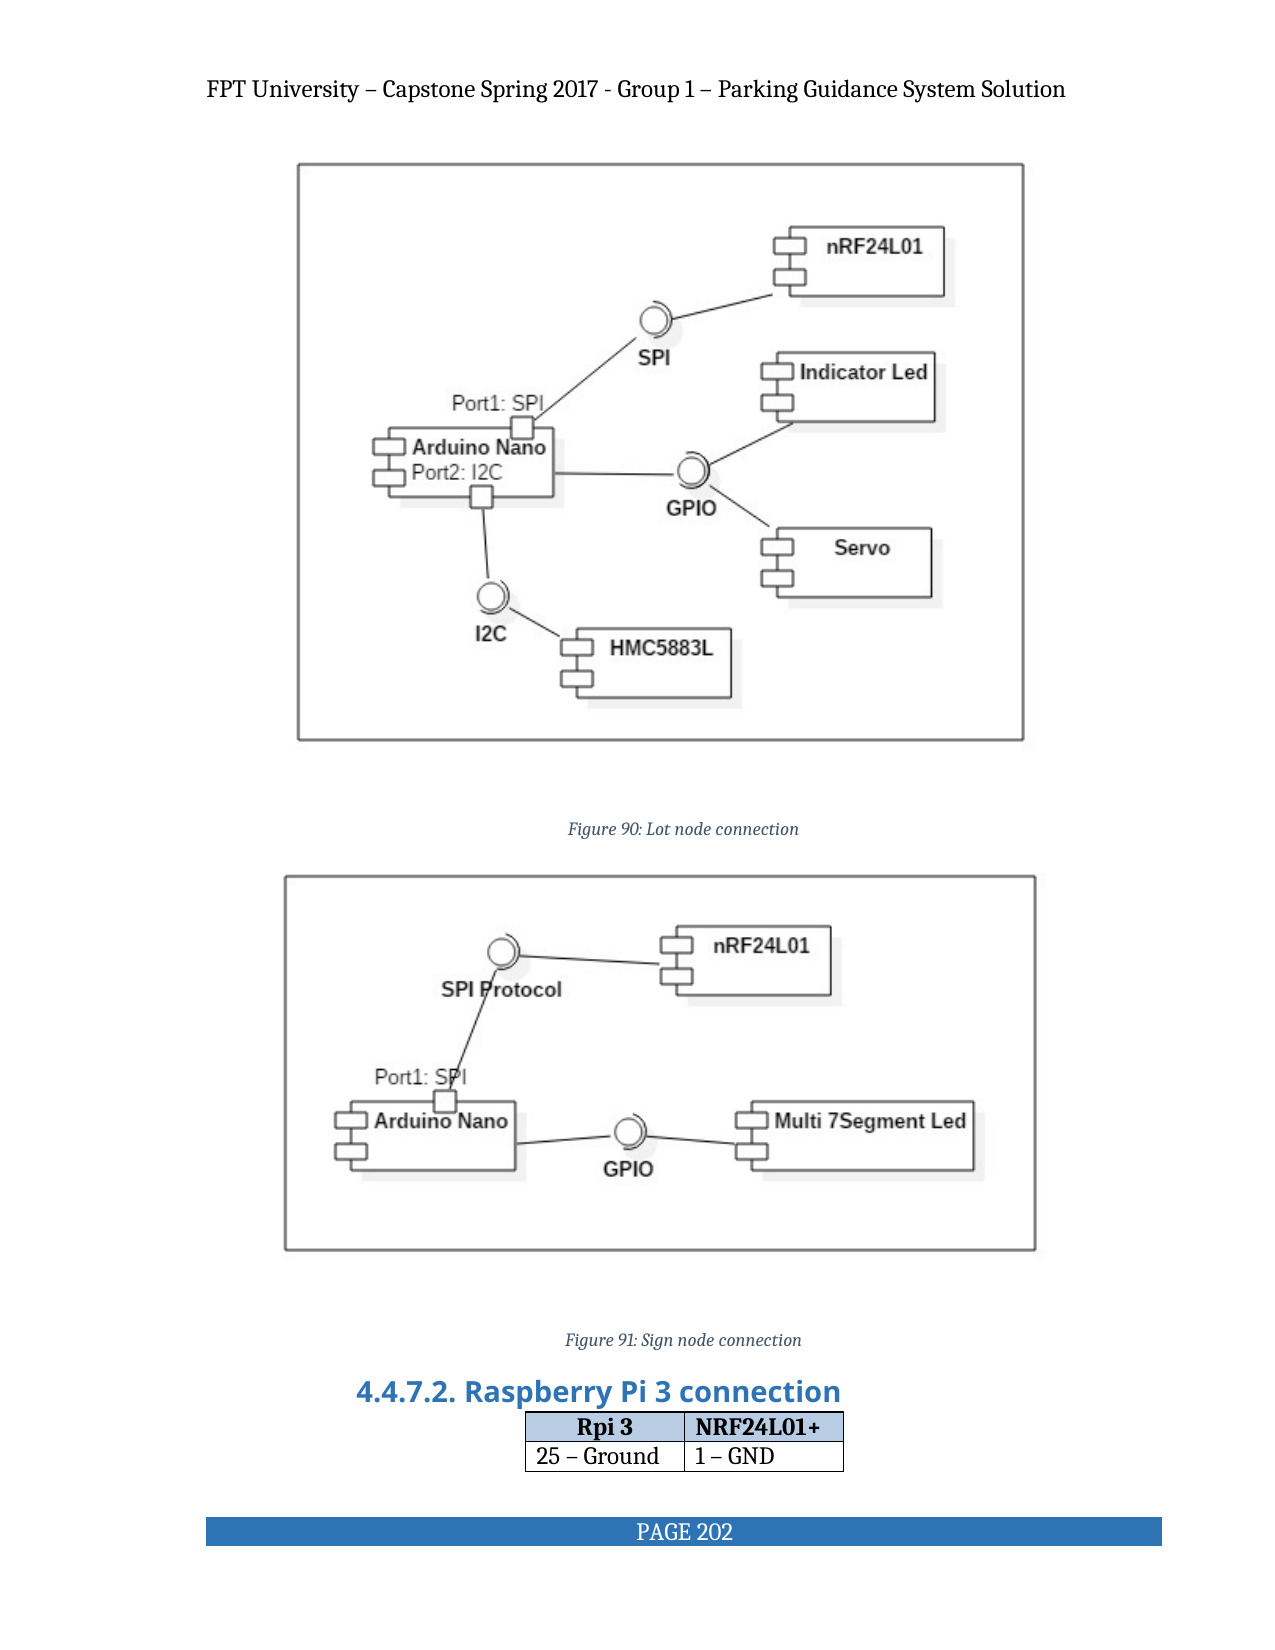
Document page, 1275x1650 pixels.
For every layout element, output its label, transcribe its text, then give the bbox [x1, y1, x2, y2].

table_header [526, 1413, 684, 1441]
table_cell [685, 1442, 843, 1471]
text Figure 90: Lot node connection [206, 819, 1162, 840]
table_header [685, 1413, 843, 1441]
text Figure 91: Sign node connection [206, 1329, 1162, 1351]
subtitle Raspberry Pi 3 connection [206, 1372, 1162, 1411]
picture [271, 861, 1098, 1313]
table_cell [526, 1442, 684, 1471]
picture [283, 150, 1086, 803]
